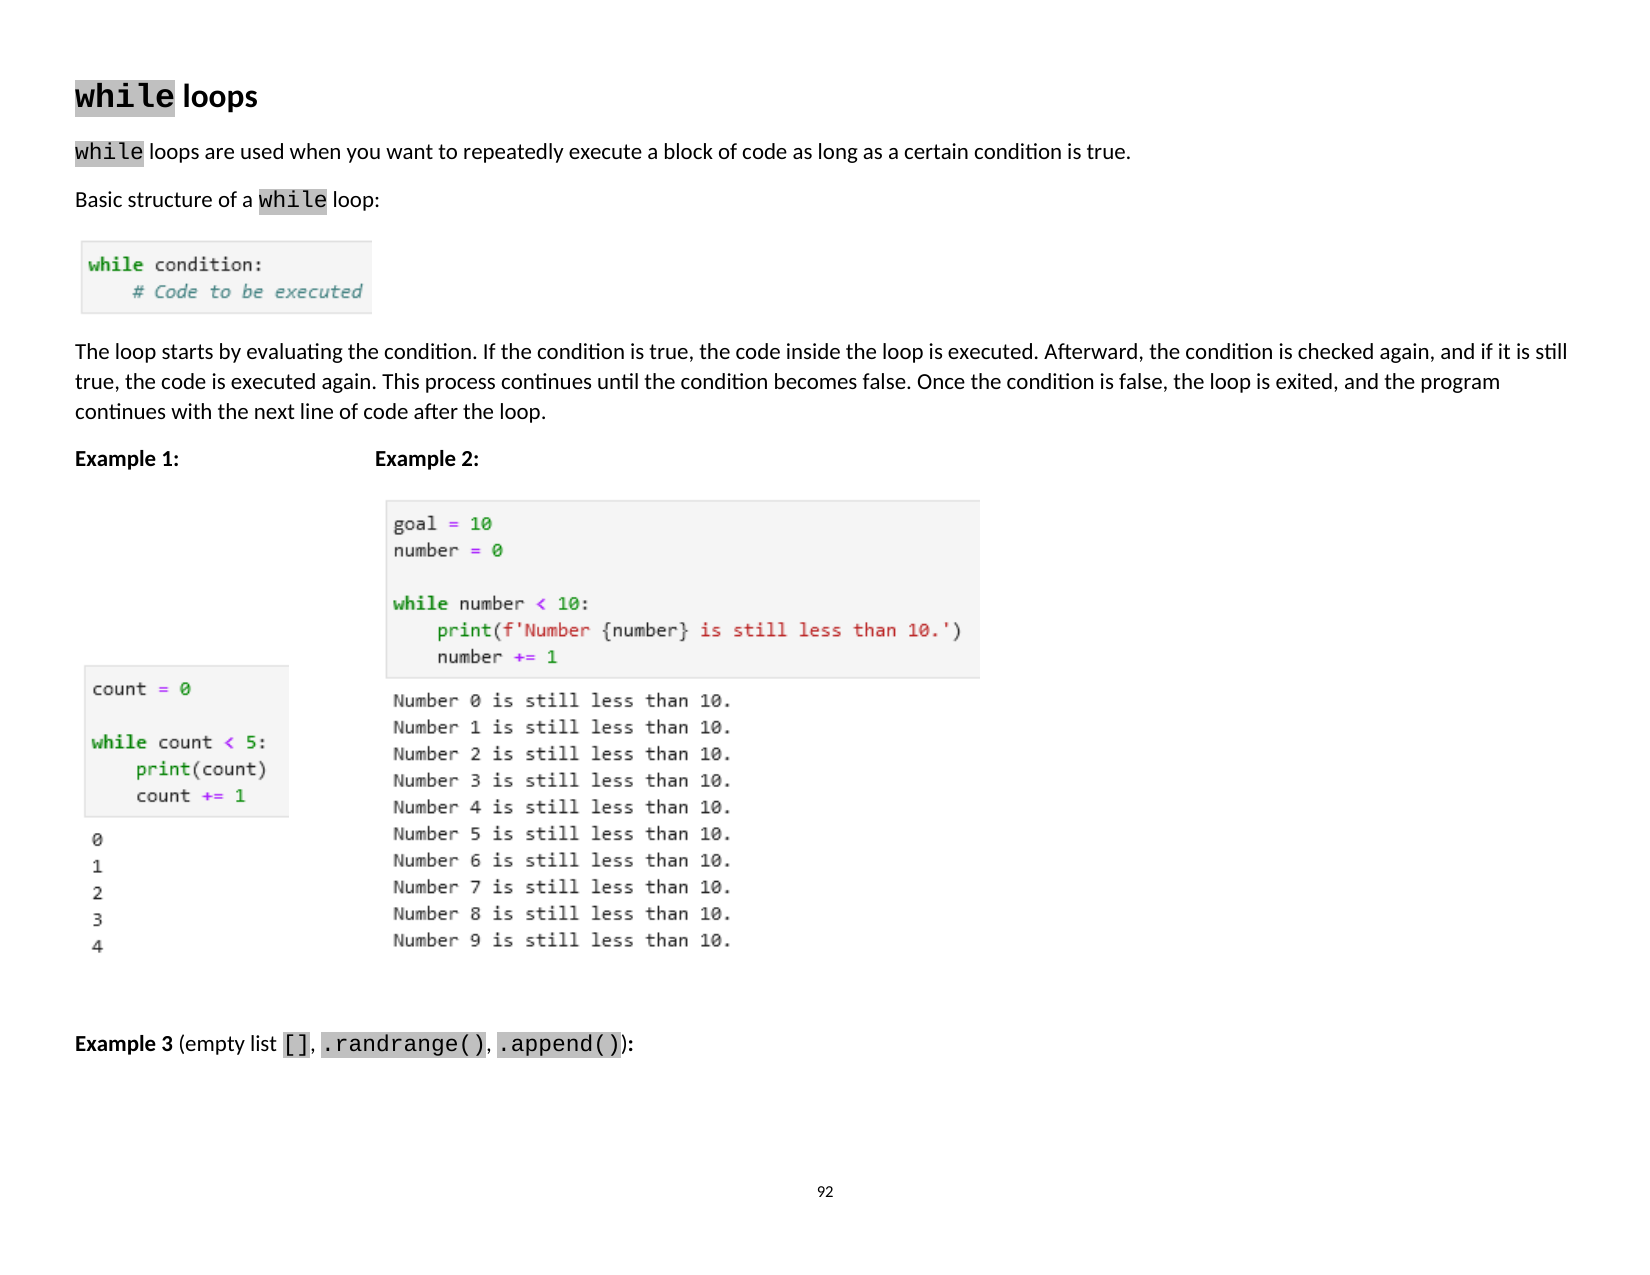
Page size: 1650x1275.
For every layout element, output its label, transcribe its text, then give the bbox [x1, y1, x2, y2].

picture [75, 233, 372, 319]
text Example 1: Example 2: [75, 444, 1575, 472]
picture [375, 491, 980, 964]
picture [75, 656, 289, 964]
text while loops are used when you want to repeatedly execute a block of code as long as a certain condition is true. [75, 137, 1575, 167]
text The loop starts by evaluating the condition. If the condition is true, the code inside the loop is executed. Afterward, the condition is checked again, and if it is still true, the code is executed again. This process continues until the condition becomes false. Once the condition is false, the loop is exited, and the program continues with the next line of code after the loop. [75, 337, 1575, 425]
text Example 3 (empty list [], .randrange(), .append()): [75, 1029, 1575, 1058]
text Basic structure of a while loop: [75, 186, 1575, 215]
text while loops [75, 75, 1575, 117]
